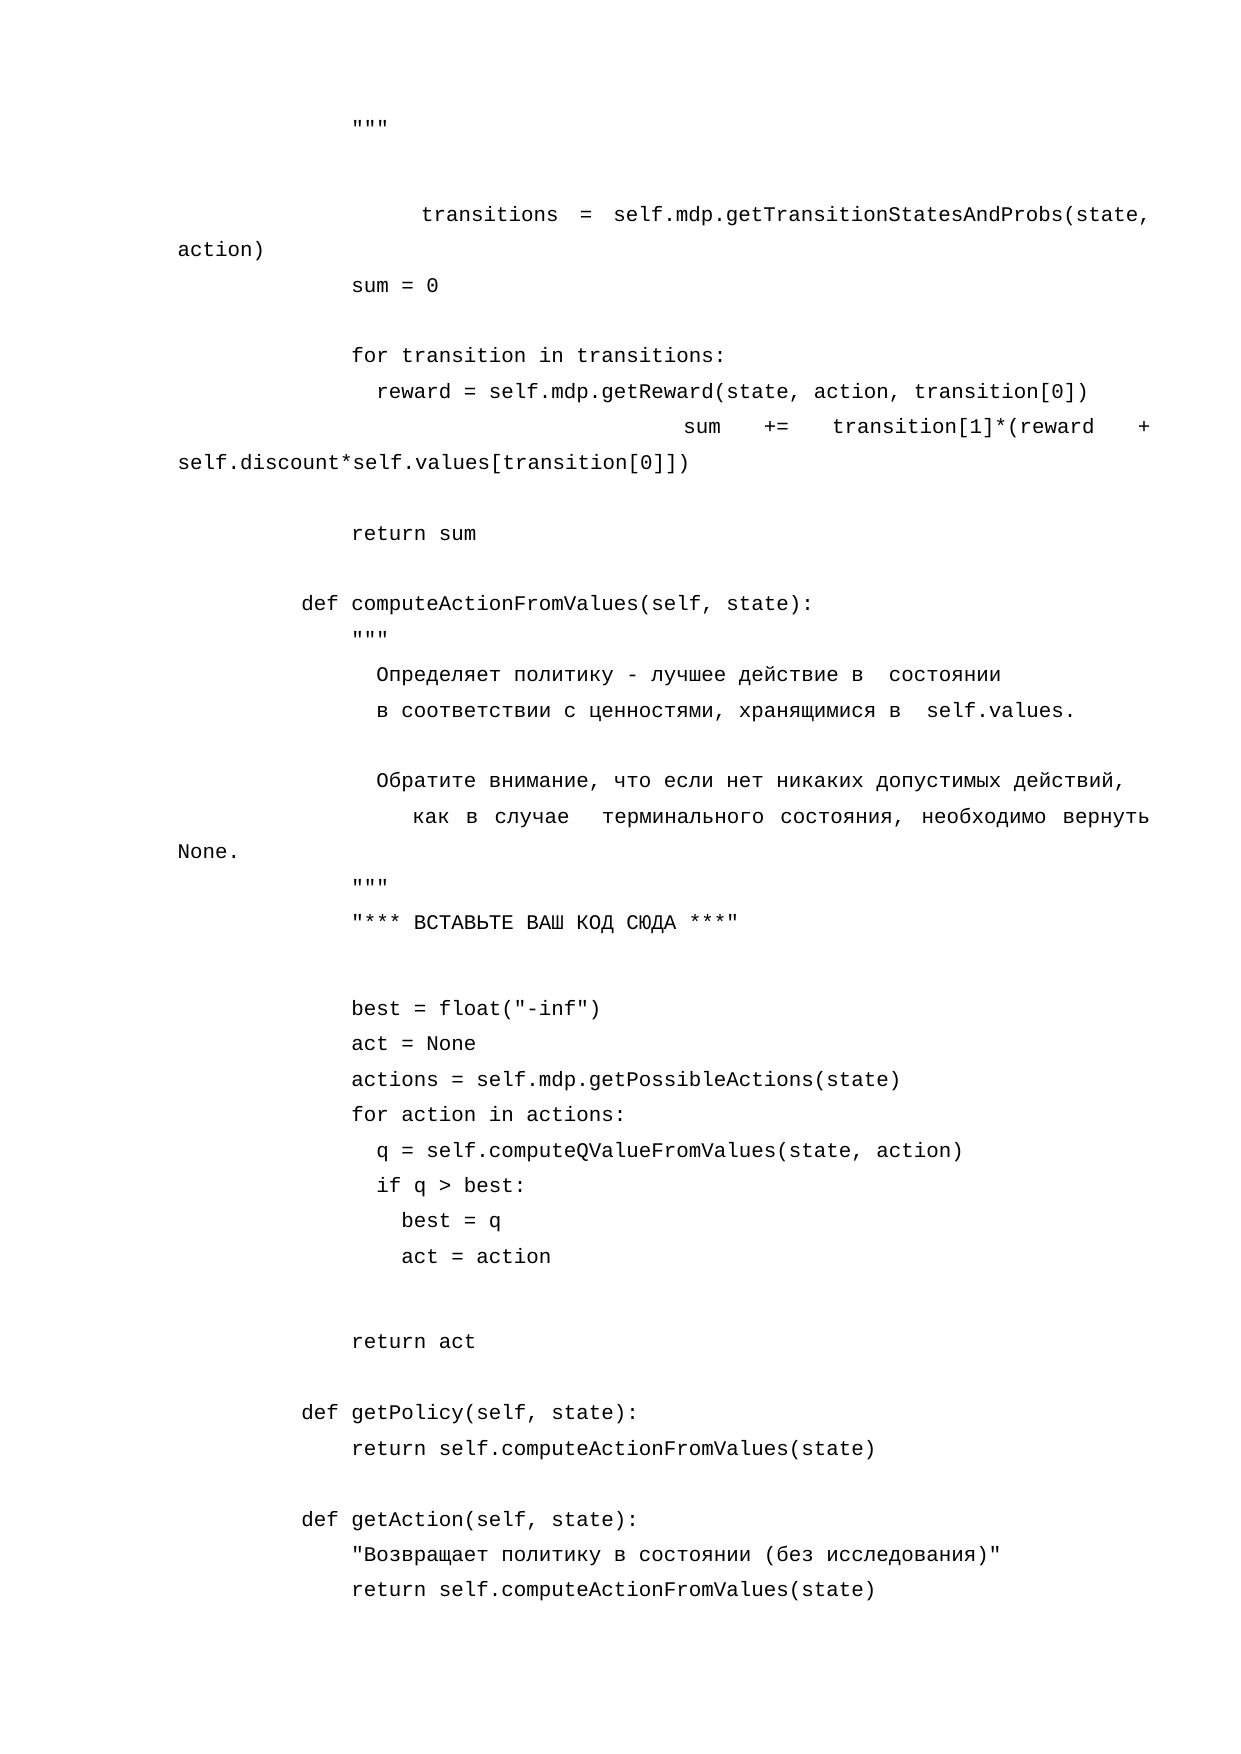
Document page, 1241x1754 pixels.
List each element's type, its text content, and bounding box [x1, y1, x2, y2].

text best = float("-inf") [177, 998, 1152, 1022]
text def getPolicy(self, state): [177, 1402, 1152, 1426]
text "*** ВСТАВЬТЕ ВАШ КОД СЮДА ***" [177, 912, 1152, 936]
text """ [177, 629, 1152, 652]
text return self.computeActionFromValues(state) [177, 1438, 1152, 1461]
text if q > best: [177, 1175, 1152, 1199]
text sum = 0 [177, 275, 1152, 298]
text return sum [177, 523, 1152, 546]
text """ [177, 118, 1152, 142]
text Обратите внимание, что если нет никаких допустимых действий, [177, 771, 1152, 794]
text actions = self.mdp.getPossibleActions(state) [177, 1069, 1152, 1092]
text q = self.computeQValueFromValues(state, action) [177, 1139, 1152, 1163]
text return act [177, 1332, 1152, 1355]
text def computeActionFromValues(self, state): [177, 593, 1152, 617]
text как в случае терминального состояния, необходимо вернуть None. [177, 806, 1152, 865]
text return self.computeActionFromValues(state) [177, 1579, 1152, 1603]
text def getAction(self, state): [177, 1509, 1152, 1532]
text best = q [177, 1210, 1152, 1234]
text transitions = self.mdp.getTransitionStatesAndProbs(state, action) [177, 204, 1152, 263]
text в соответствии с ценностями, хранящимися в self.values. [177, 700, 1152, 723]
text """ [177, 877, 1152, 900]
text sum += transition[1]*(reward + self.discount*self.values[transition[0]]) [177, 416, 1152, 475]
text act = None [177, 1033, 1152, 1057]
text for action in actions: [177, 1104, 1152, 1128]
text reward = self.mdp.getReward(state, action, transition[0]) [177, 381, 1152, 404]
text Определяет политику - лучшее действие в состоянии [177, 664, 1152, 688]
text for transition in transitions: [177, 346, 1152, 369]
text act = action [177, 1246, 1152, 1269]
text "Возвращает политику в состоянии (без исследования)" [177, 1544, 1152, 1568]
